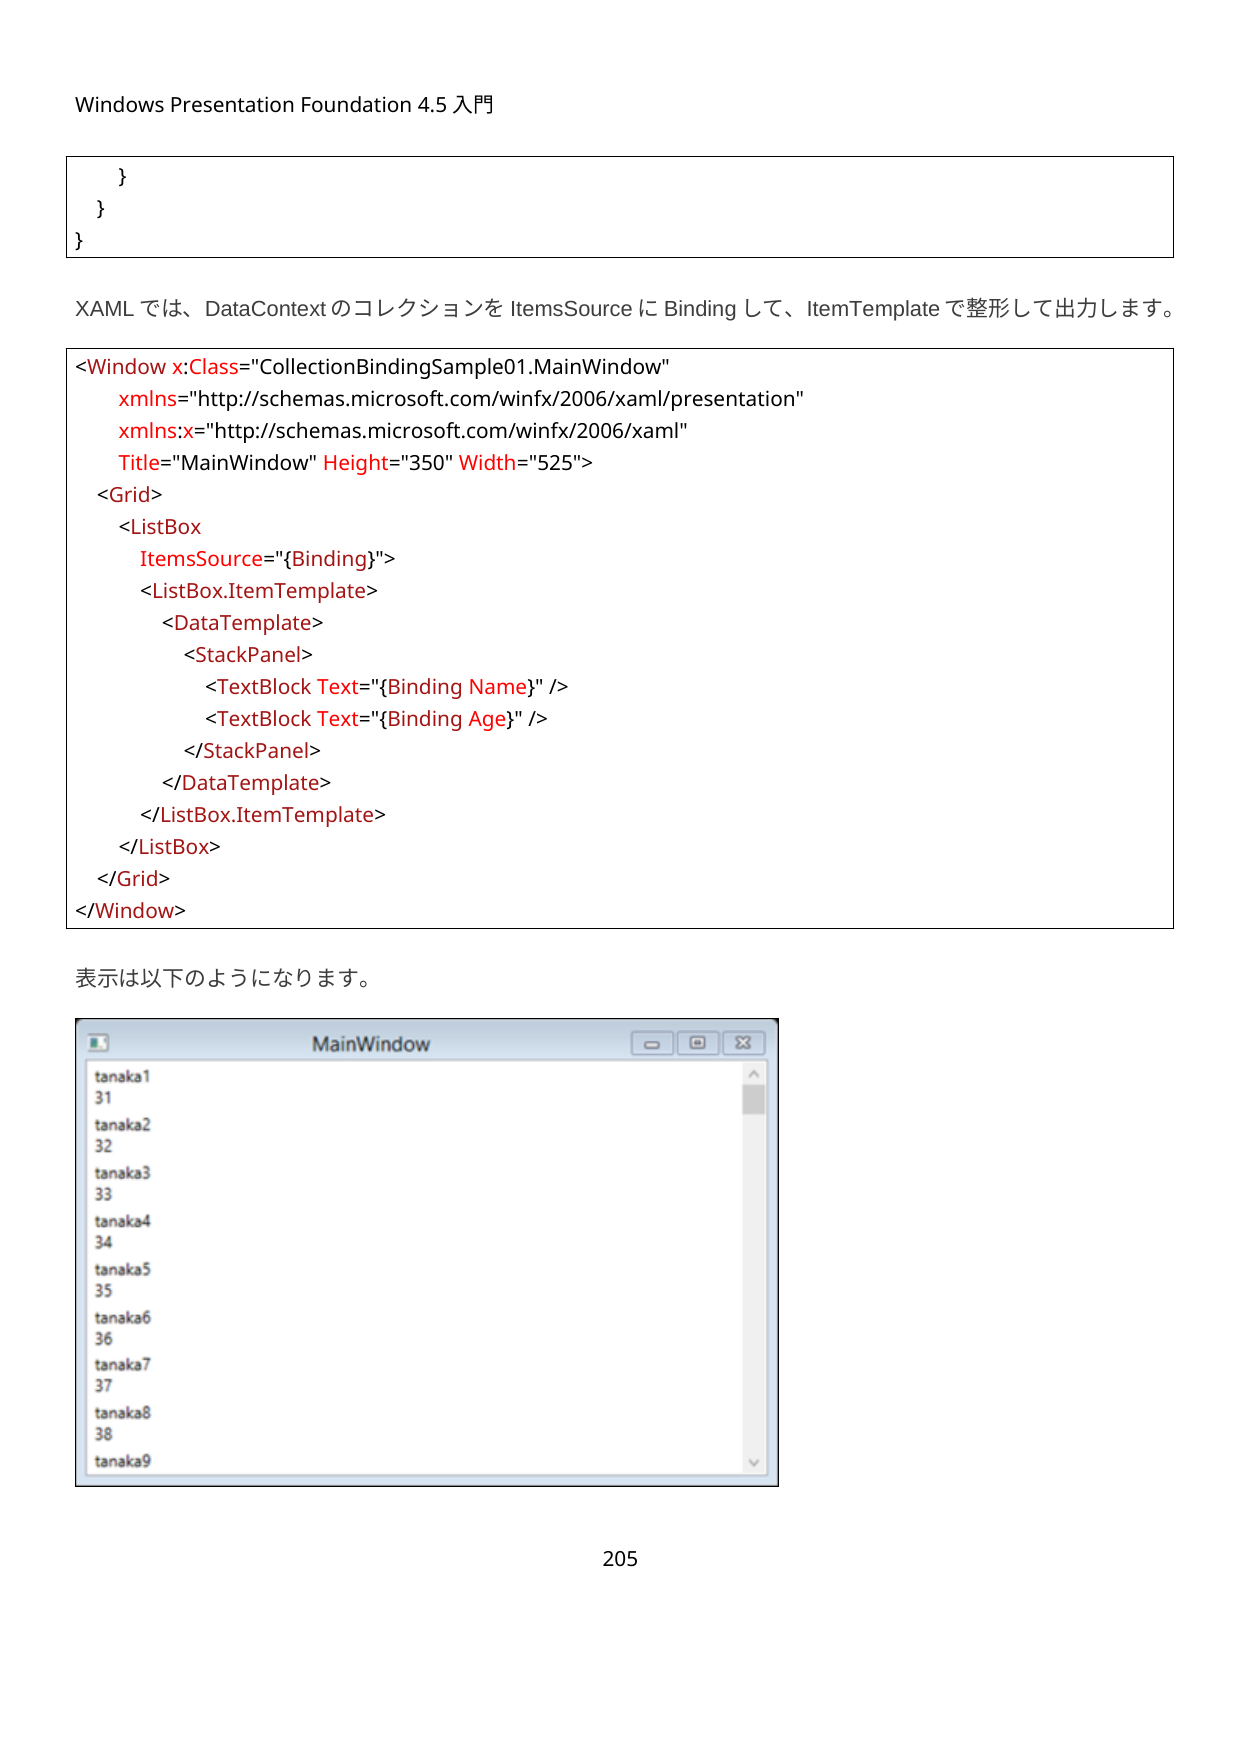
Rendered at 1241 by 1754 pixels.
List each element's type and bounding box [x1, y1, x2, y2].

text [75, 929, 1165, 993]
picture [76, 1019, 778, 1486]
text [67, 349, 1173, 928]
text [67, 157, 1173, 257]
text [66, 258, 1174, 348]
